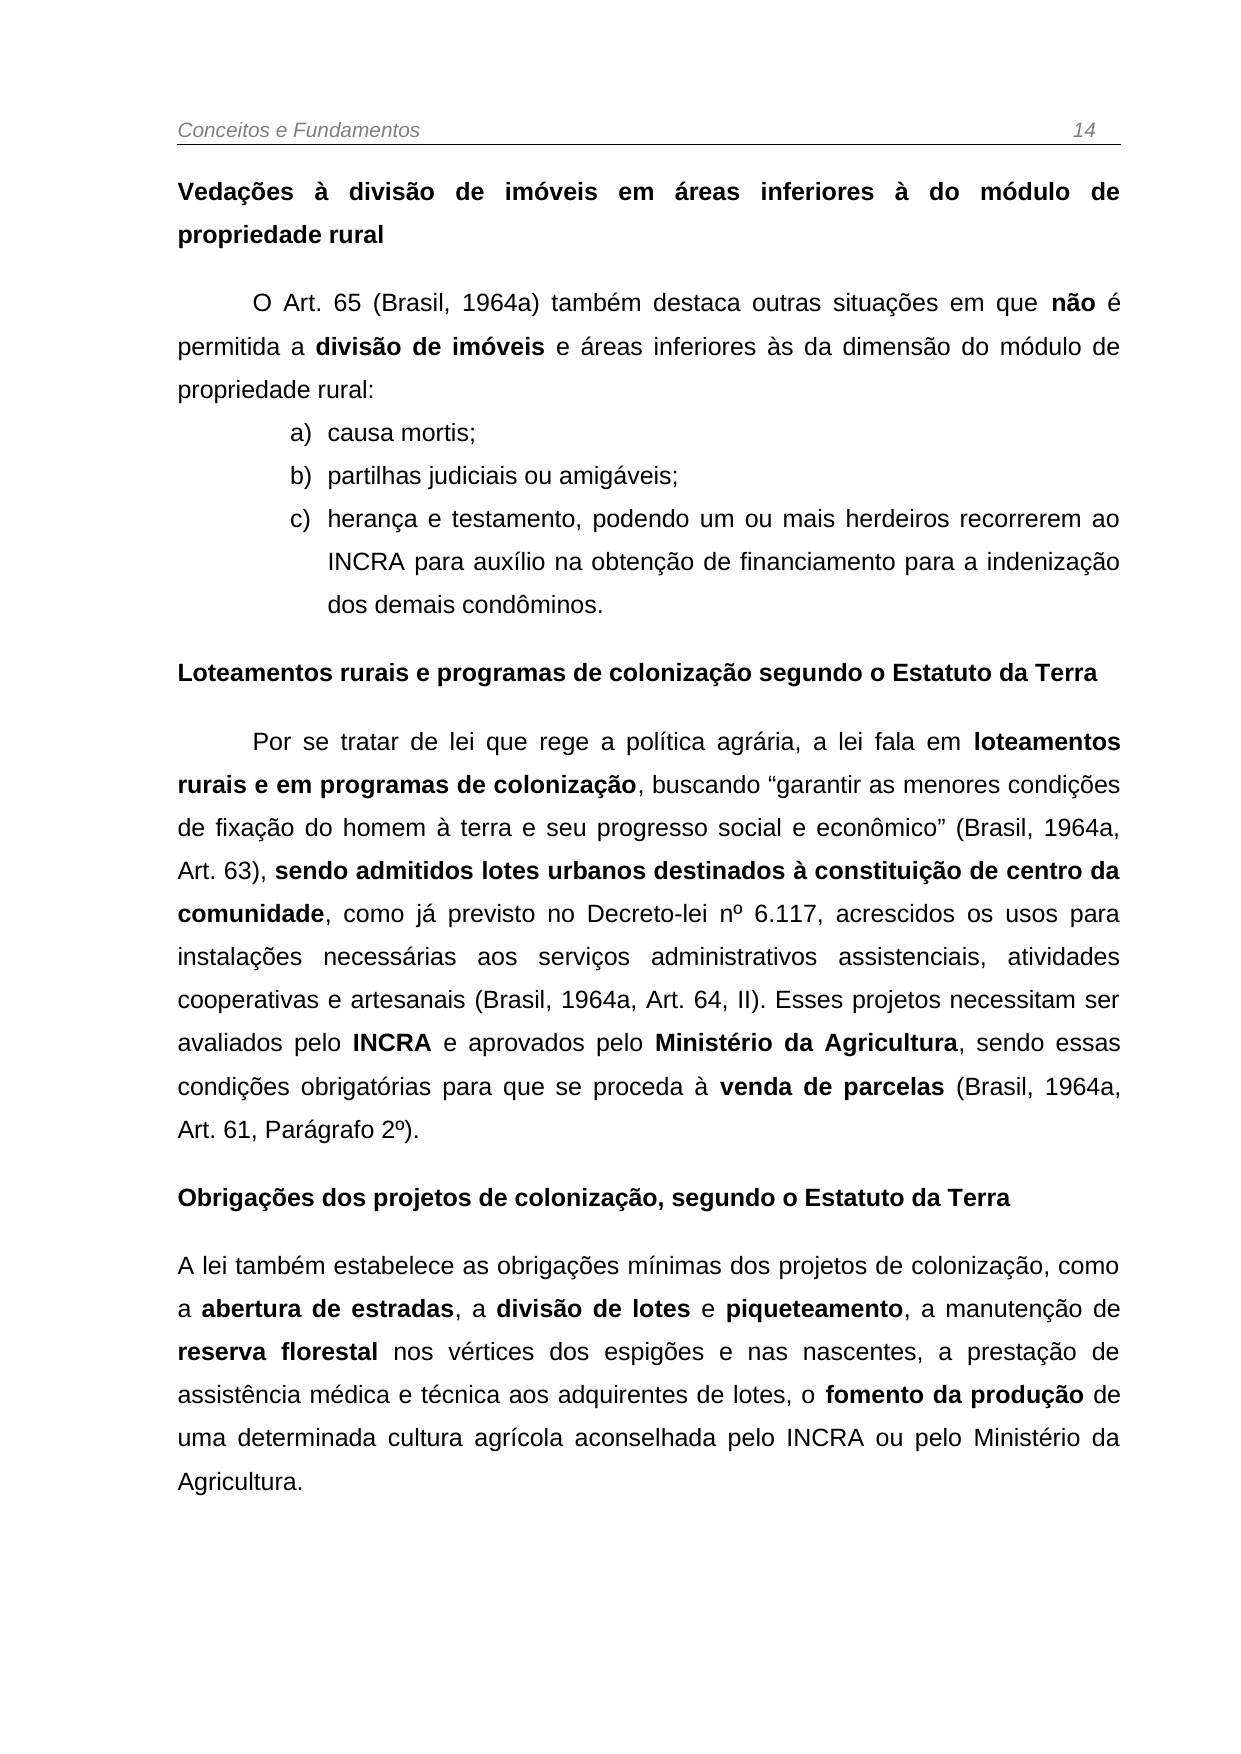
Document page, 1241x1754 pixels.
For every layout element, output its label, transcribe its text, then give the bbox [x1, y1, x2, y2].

subtitle Vedações à divisão de imóveis em áreas inferiores à do módulo de propriedade rural [177, 177, 1121, 249]
list causa mortis; [290, 418, 1121, 447]
text O Art. 65 (Brasil, 1964a) também destaca outras situações em que não é permitida a divisão de imóveis e áreas inferiores às da dimensão do módulo de propriedade rural: [177, 288, 1121, 403]
text A lei também estabelece as obrigações mínimas dos projetos de colonização, como a abertura de estradas, a divisão de lotes e piqueteamento, a manutenção de reserva florestal nos vértices dos espigões e nas nascentes, a prestação de assistência médica e técnica aos adquirentes de lotes, o fomento da produção de uma determinada cultura agrícola aconselhada pelo INCRA ou pelo Ministério da Agricultura. [177, 1251, 1121, 1495]
text Por se tratar de lei que rege a política agrária, a lei fala em loteamentos rurais e em programas de colonização, buscando “garantir as menores condições de fixação do homem à terra e seu progresso social e econômico” (Brasil, 1964a, Art. 63), sendo admitidos lotes urbanos destinados à constituição de centro da comunidade, como já previsto no Decreto-lei nº 6.117, acrescidos os usos para instalações necessárias aos serviços administrativos assistenciais, atividades cooperativas e artesanais (Brasil, 1964a, Art. 64, II). Esses projetos necessitam ser avaliados pelo INCRA e aprovados pelo Ministério da Agricultura, sendo essas condições obrigatórias para que se proceda à venda de parcelas (Brasil, 1964a, Art. 61, Parágrafo 2º). [177, 727, 1121, 1143]
subtitle Obrigações dos projetos de colonização, segundo o Estatuto da Terra [177, 1183, 1121, 1212]
list partilhas judiciais ou amigáveis; [290, 461, 1121, 490]
subtitle Loteamentos rurais e programas de colonização segundo o Estatuto da Terra [177, 658, 1121, 687]
list herança e testamento, podendo um ou mais herdeiros recorrerem ao INCRA para auxílio na obtenção de financiamento para a indenização dos demais condôminos. [290, 504, 1121, 619]
